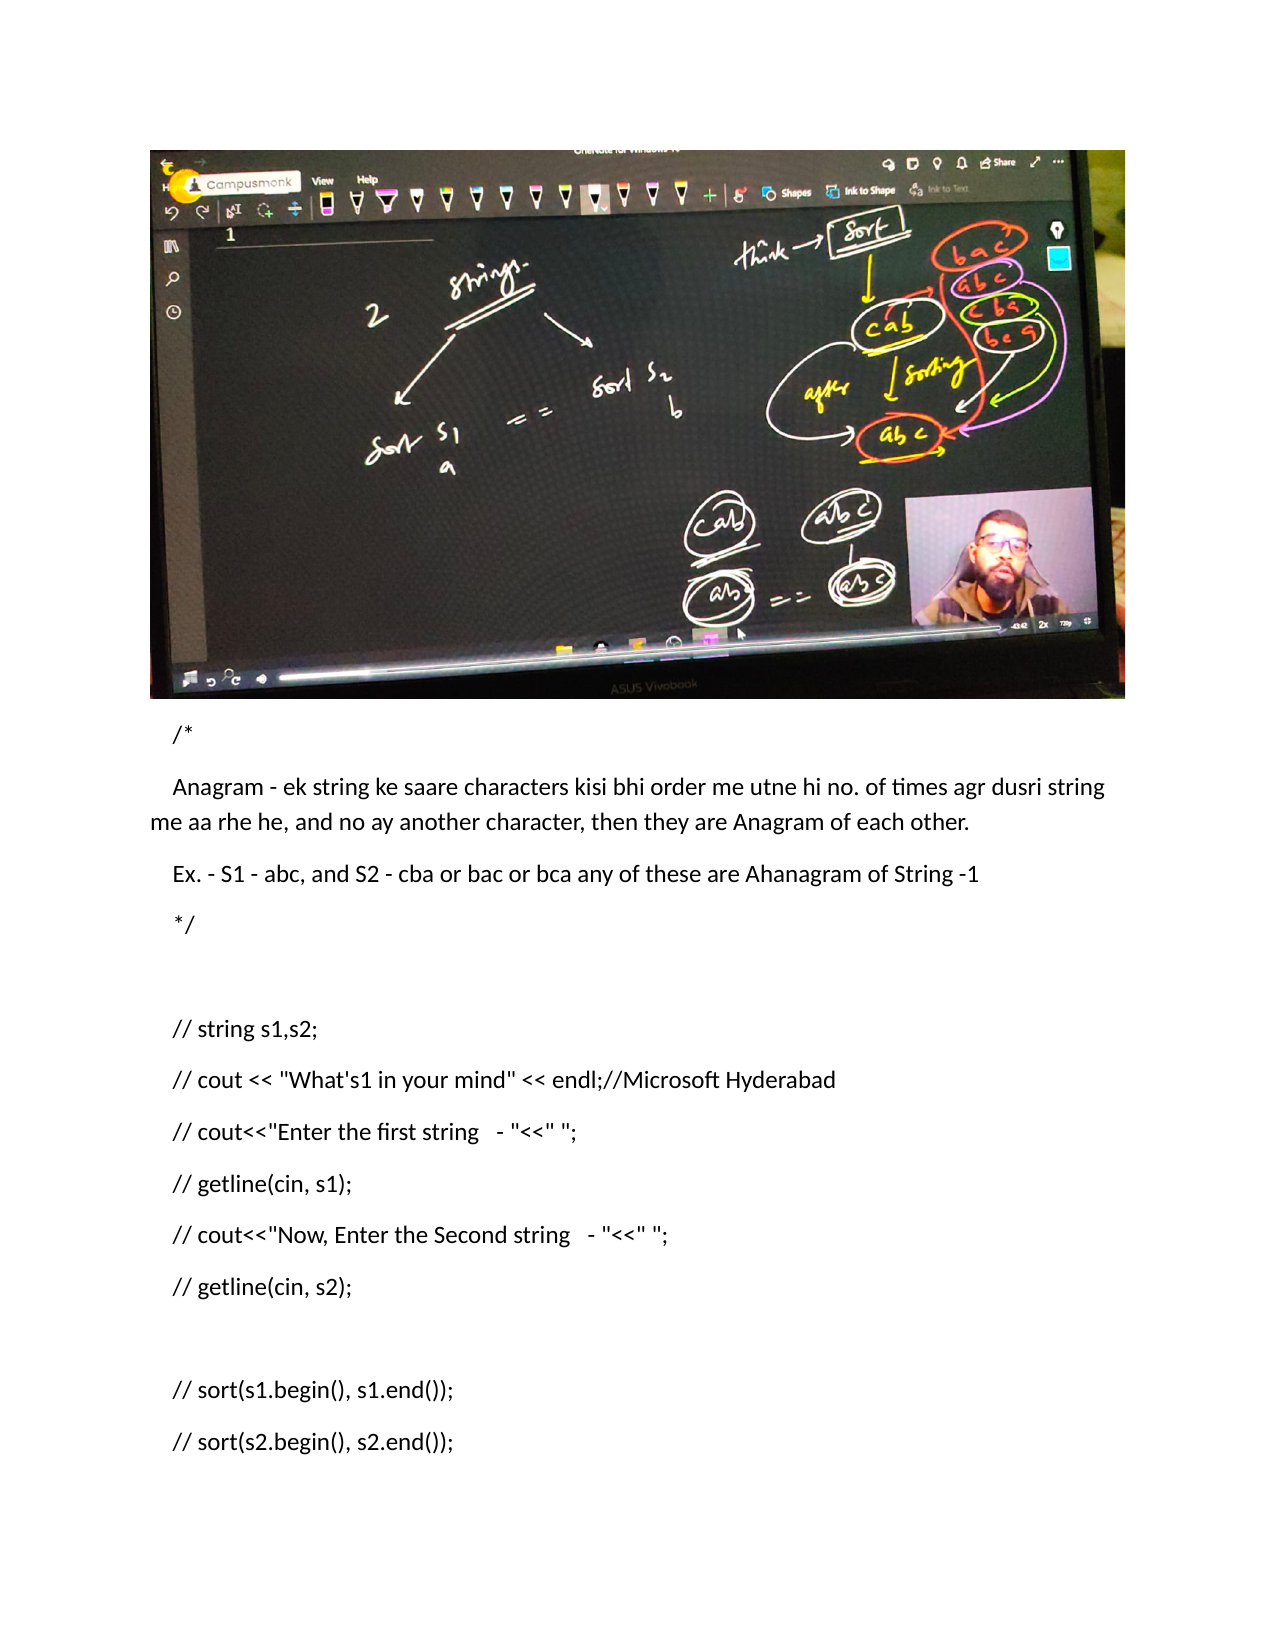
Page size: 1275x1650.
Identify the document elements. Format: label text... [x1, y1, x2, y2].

picture [150, 150, 1125, 699]
text // string s1,s2; [150, 1013, 1125, 1043]
text // cout<<"Enter the first string - "<<" "; [150, 1116, 1125, 1147]
text */ [150, 909, 1125, 940]
text // cout << "What's1 in your mind" << endl;//Microsoft Hyderabad [150, 1064, 1125, 1095]
text Anagram - ek string ke saare characters kisi bhi order me utne hi no. of times agr dusri string me aa rhe he, and no ay another character, then they are Anagram of each other. [150, 771, 1125, 837]
text Ex. - S1 - abc, and S2 - cba or bac or bca any of these are Ahanagram of String -1 [150, 858, 1125, 888]
text // getline(cin, s1); [150, 1168, 1125, 1198]
text /* [150, 719, 1125, 750]
text // sort(s1.begin(), s1.end()); [150, 1374, 1125, 1405]
text // sort(s2.begin(), s2.end()); [150, 1426, 1125, 1457]
text // getline(cin, s2); [150, 1271, 1125, 1302]
text // cout<<"Now, Enter the Second string - "<<" "; [150, 1219, 1125, 1250]
